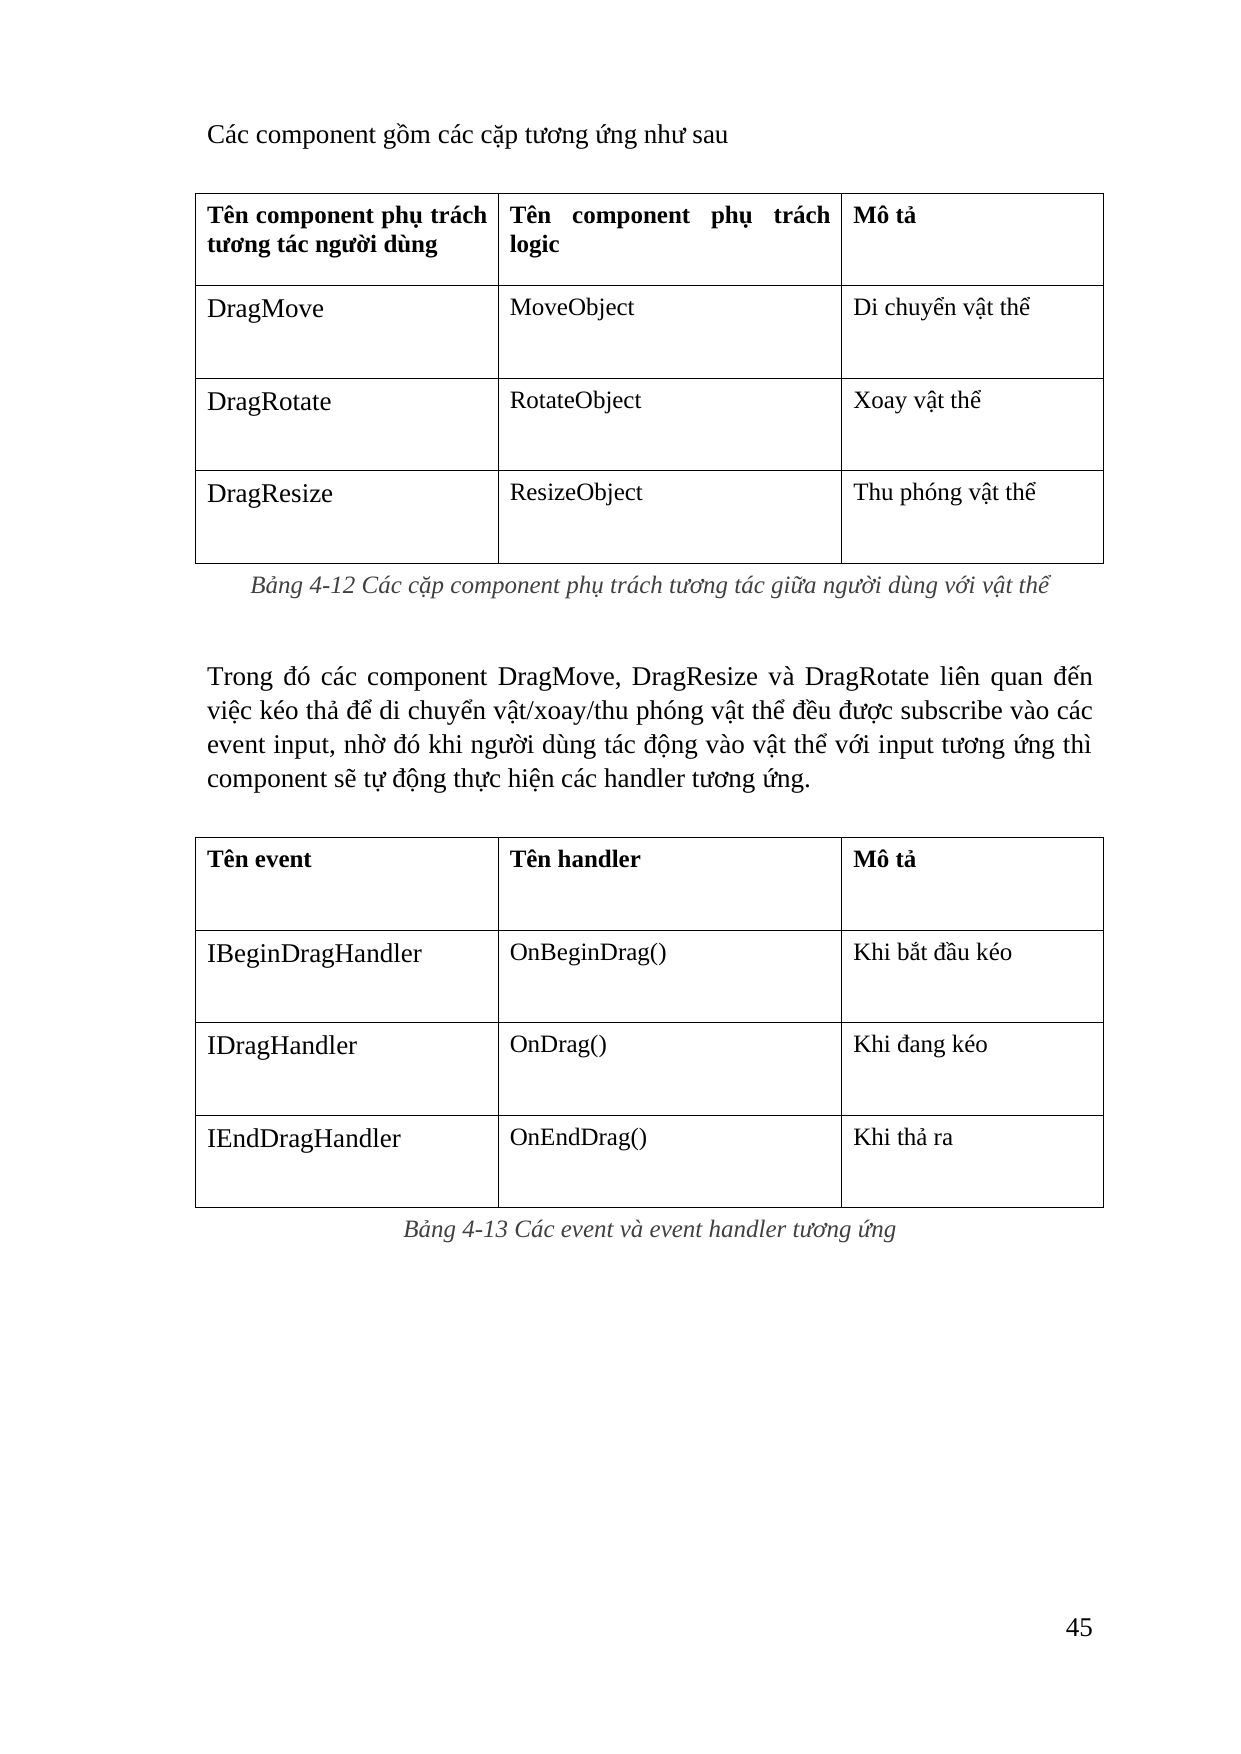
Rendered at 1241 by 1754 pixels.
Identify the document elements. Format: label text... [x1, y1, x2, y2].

table_cell Khi thả ra [842, 1116, 1103, 1207]
table_header Mô tả [842, 838, 1103, 929]
table_cell OnEndDrag() [499, 1116, 841, 1207]
table_cell Khi đang kéo [842, 1023, 1103, 1114]
table_cell Di chuyển vật thể [842, 286, 1103, 378]
table_cell IBeginDragHandler [196, 931, 498, 1022]
table_cell ResizeObject [499, 471, 841, 563]
text Trong đó các component DragMove, DragResize và DragRotate liên quan đến việc kéo thả để di chuyển vật/xoay/thu phóng vật thể đều được subscribe vào các event input, nhờ đó khi người dùng tác động vào vật thể với input tương ứng thì component sẽ tự động thực hiện các handler tương ứng. [207, 660, 1092, 794]
table_cell DragMove [196, 286, 498, 378]
table_cell Thu phóng vật thể [842, 471, 1103, 563]
table_cell RotateObject [499, 379, 841, 470]
text Các component gồm các cặp tương ứng như sau [207, 118, 1092, 149]
table_cell DragResize [196, 471, 498, 563]
table_cell OnBeginDrag() [499, 931, 841, 1022]
table_cell MoveObject [499, 286, 841, 378]
table_cell Khi bắt đầu kéo [842, 931, 1103, 1022]
table_cell IDragHandler [196, 1023, 498, 1114]
table_header Tên component phụ trách logic [499, 194, 841, 285]
table_header Tên component phụ trách tương tác người dùng [196, 194, 498, 285]
table_cell Xoay vật thể [842, 379, 1103, 470]
table_cell IEndDragHandler [196, 1116, 498, 1207]
table_header Tên event [196, 838, 498, 929]
table_header Mô tả [842, 194, 1103, 285]
table_header Tên handler [499, 838, 841, 929]
table_cell DragRotate [196, 379, 498, 470]
table_cell OnDrag() [499, 1023, 841, 1114]
